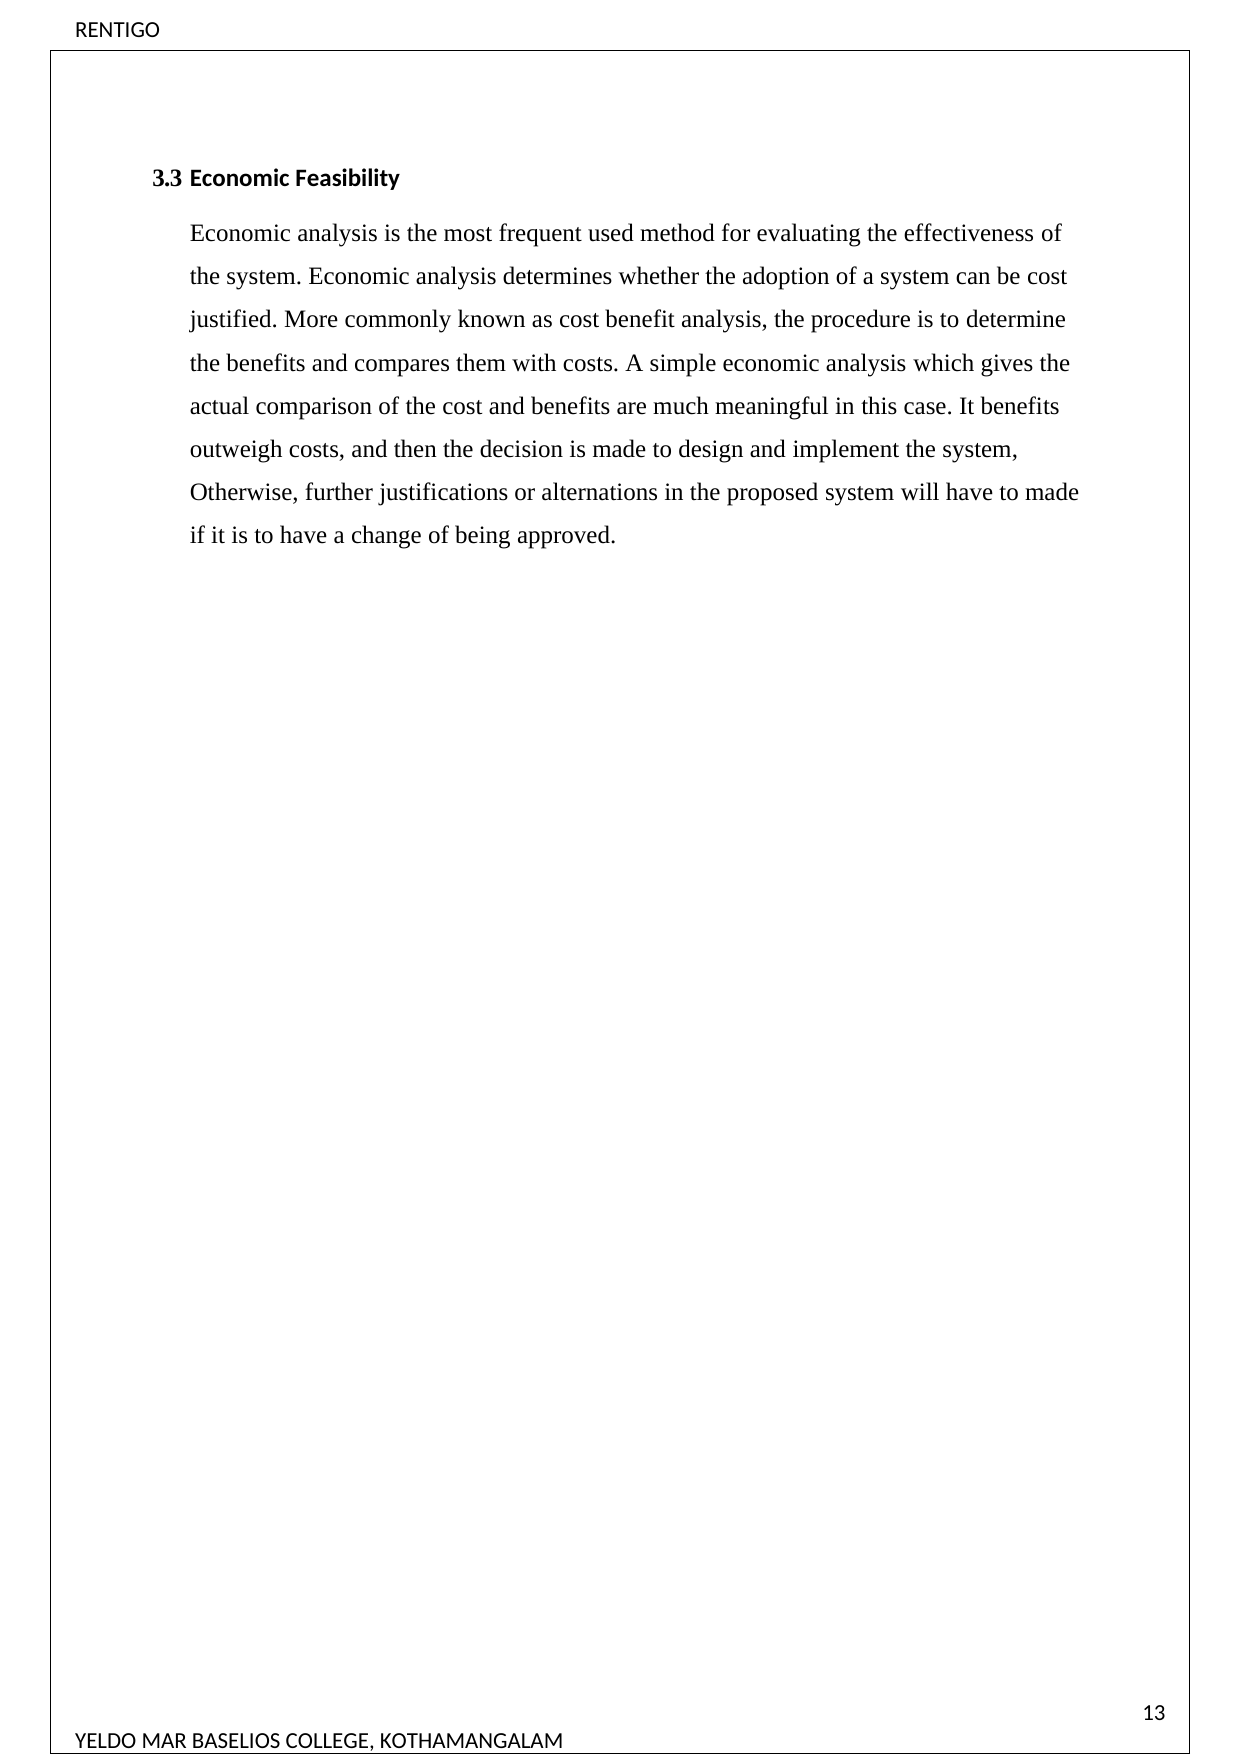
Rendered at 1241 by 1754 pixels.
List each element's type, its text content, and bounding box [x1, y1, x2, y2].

text Economic analysis is the most frequent used method for evaluating the effectiveness of the system. Economic analysis determines whether the adoption of a system can be cost justified. More commonly known as cost benefit analysis, the procedure is to determine the benefits and compares them with costs. A simple economic analysis which gives the actual comparison of the cost and benefits are much meaningful in this case. It benefits outweigh costs, and then the decision is made to design and implement the system, Otherwise, further justifications or alternations in the proposed system will have to made if it is to have a change of being approved. [189, 218, 1082, 549]
list Economic Feasibility [152, 162, 1165, 192]
